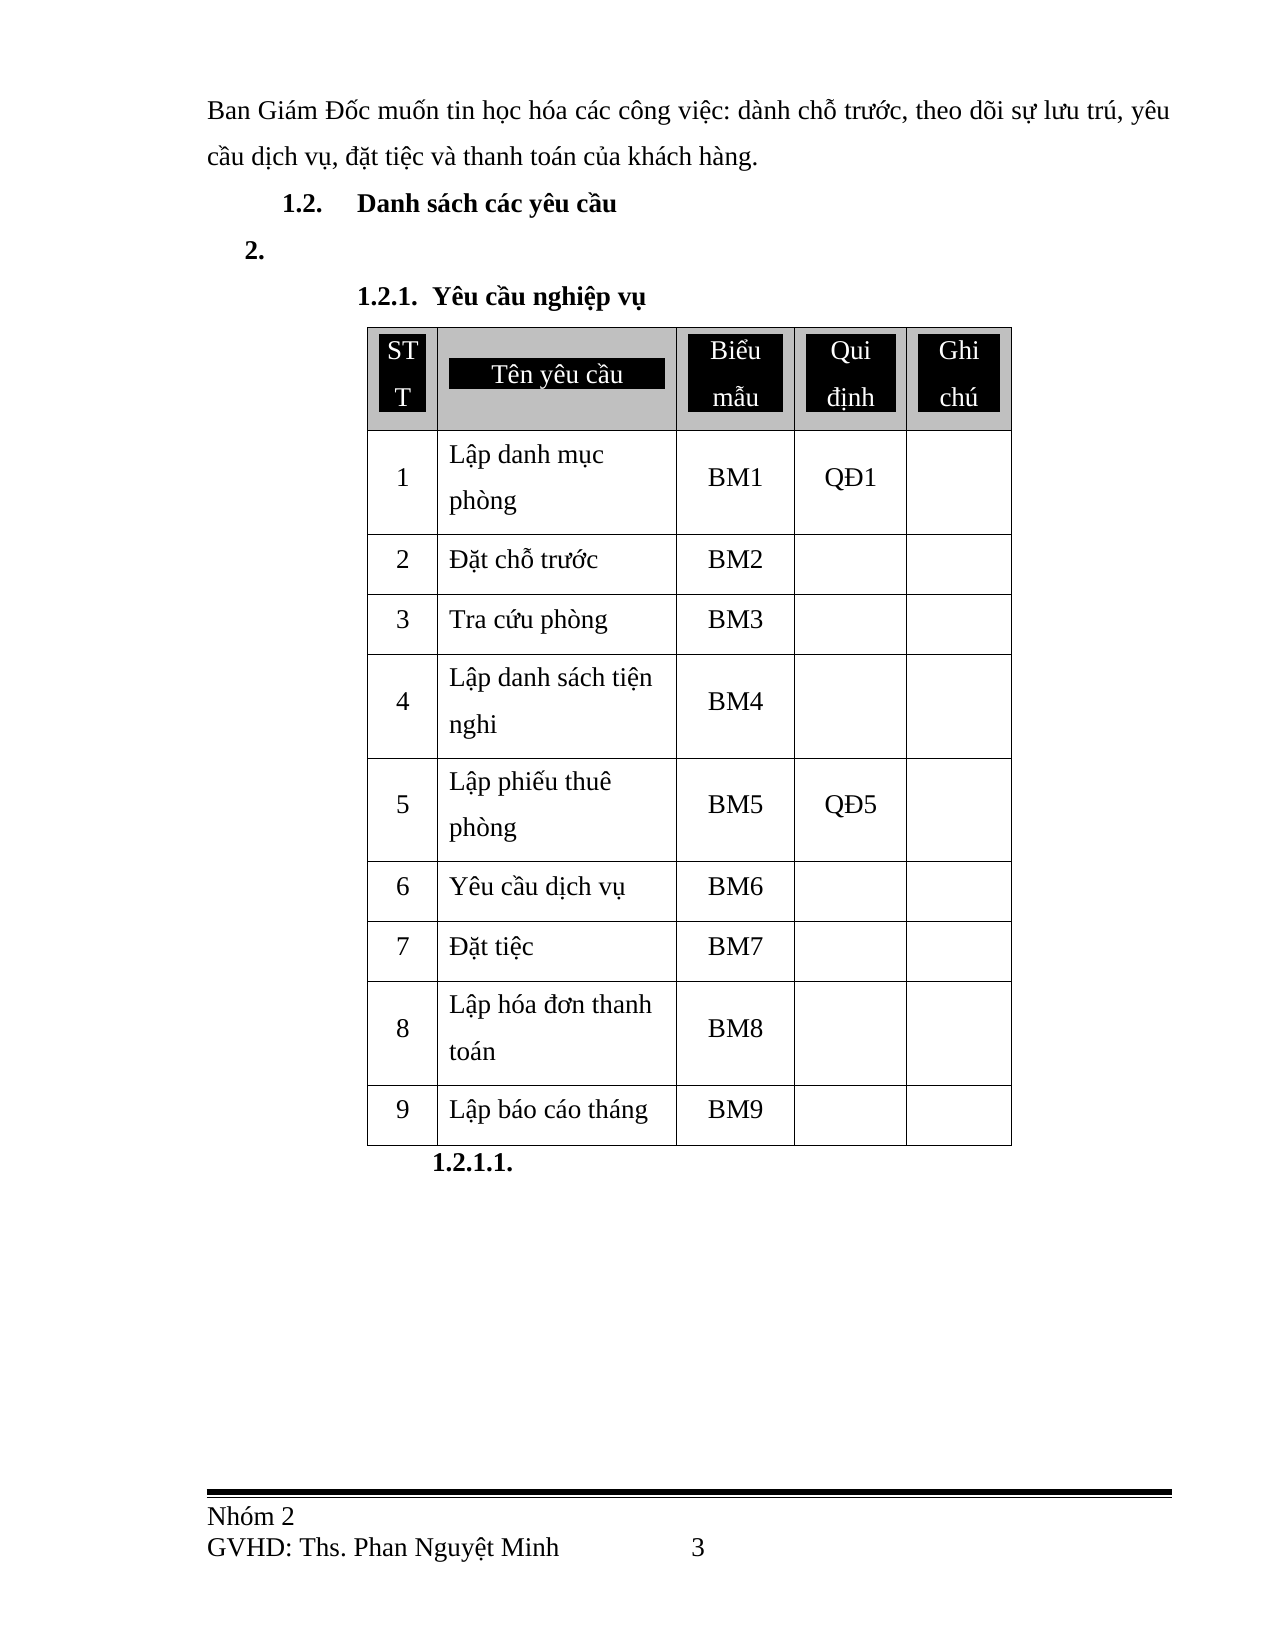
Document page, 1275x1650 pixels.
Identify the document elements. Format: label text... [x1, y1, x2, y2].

table_cell BM7 [677, 922, 794, 981]
table_cell 3 [368, 595, 437, 654]
table_cell QĐ1 [795, 431, 906, 534]
table_cell Tra cứu phòng [438, 595, 676, 654]
table_cell [795, 655, 906, 757]
table_cell [907, 1086, 1011, 1145]
table_cell Lập phiếu thuê phòng [438, 759, 676, 861]
table_cell [795, 862, 906, 921]
table_cell [795, 982, 906, 1084]
list Yêu cầu nghiệp vụ [357, 280, 1172, 312]
table_header Tên yêu cầu [438, 328, 676, 430]
table_cell BM8 [677, 982, 794, 1084]
table_cell [907, 431, 1011, 534]
table_cell [907, 535, 1011, 594]
table_cell [907, 759, 1011, 861]
table_cell [795, 535, 906, 594]
table_cell 1 [368, 431, 437, 534]
table_cell Lập hóa đơn thanh toán [438, 982, 676, 1084]
table_cell [795, 595, 906, 654]
table_cell 4 [368, 655, 437, 757]
table_cell [907, 595, 1011, 654]
table_cell BM4 [677, 655, 794, 757]
table_cell [907, 862, 1011, 921]
table_cell [907, 655, 1011, 757]
table_cell [907, 922, 1011, 981]
table_cell 2 [368, 535, 437, 594]
table_cell Lập báo cáo tháng [438, 1086, 676, 1145]
table_cell 6 [368, 862, 437, 921]
table_cell BM9 [677, 1086, 794, 1145]
table_header Qui định [795, 328, 906, 430]
table_cell [907, 982, 1011, 1084]
table_cell Đặt tiệc [438, 922, 676, 981]
list Danh sách các yêu cầu [282, 187, 1172, 218]
table_cell 9 [368, 1086, 437, 1145]
table_cell BM2 [677, 535, 794, 594]
table_cell Đặt chỗ trước [438, 535, 676, 594]
table_header Ghi chú [907, 328, 1011, 430]
text Ban Giám Đốc muốn tin học hóa các công việc: dành chỗ trước, theo dõi sự lưu trú, yêu cầu dịch vụ, đặt tiệc và thanh toán của khách hàng. [207, 94, 1172, 172]
table_cell Lập danh mục phòng [438, 431, 676, 534]
table_cell BM1 [677, 431, 794, 534]
table_cell [795, 1086, 906, 1145]
table_cell Yêu cầu dịch vụ [438, 862, 676, 921]
table_header STT [368, 328, 437, 430]
table_header Biểu mẫu [677, 328, 794, 430]
table_cell BM5 [677, 759, 794, 861]
table_cell QĐ5 [795, 759, 906, 861]
table_cell [795, 922, 906, 981]
table_cell 5 [368, 759, 437, 861]
table_cell 8 [368, 982, 437, 1084]
table_cell 7 [368, 922, 437, 981]
table_cell Lập danh sách tiện nghi [438, 655, 676, 757]
table_cell BM6 [677, 862, 794, 921]
table_cell BM3 [677, 595, 794, 654]
